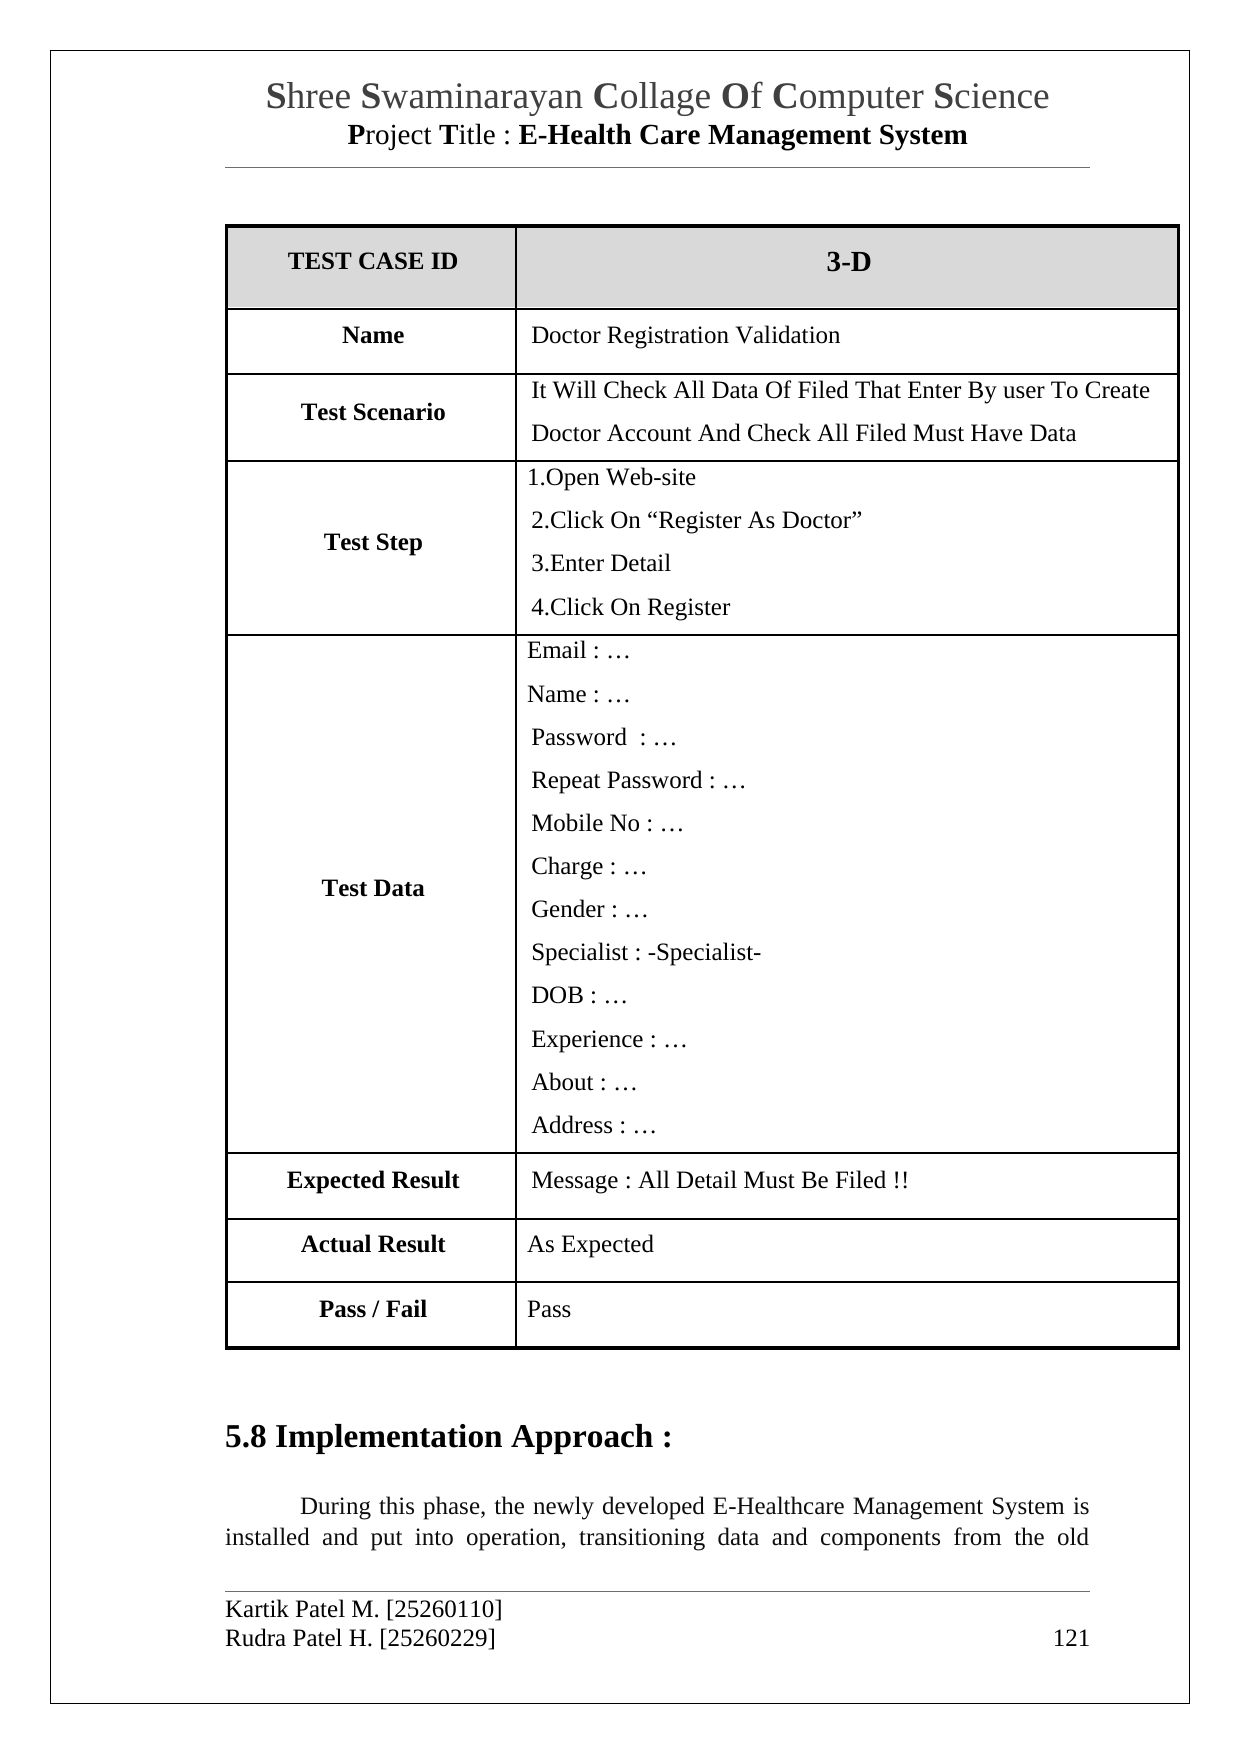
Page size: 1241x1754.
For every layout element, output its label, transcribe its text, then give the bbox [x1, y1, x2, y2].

table_cell Test Scenario [228, 375, 515, 460]
table_cell As Expected [517, 1220, 1177, 1281]
table_header 3-D [517, 228, 1177, 307]
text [225, 1491, 1090, 1551]
text 5.8 Implementation Approach : [225, 1417, 1090, 1455]
table_cell Email : … Name : … Password : … Repeat Password : … Mobile No : … Charge : … Gender : … Specialist : -Specialist- DOB : … Experience : … About : … Address : … [517, 636, 1177, 1152]
table_cell It Will Check All Data Of Filed That Enter By user To Create Doctor Account And Check All Filed Must Have Data [517, 375, 1177, 460]
table_cell Actual Result [228, 1220, 515, 1281]
table_cell Pass [517, 1283, 1177, 1346]
table_cell Test Data [228, 636, 515, 1152]
table_header TEST CASE ID [228, 228, 515, 307]
table_cell Expected Result [228, 1154, 515, 1218]
table_cell Doctor Registration Validation [517, 310, 1177, 373]
table_cell Message : All Detail Must Be Filed !! [517, 1154, 1177, 1218]
table_cell Test Step [228, 462, 515, 633]
table_cell Name [228, 310, 515, 373]
table_cell 1.Open Web-site 2.Click On “Register As Doctor” 3.Enter Detail 4.Click On Register [517, 462, 1177, 633]
table_cell Pass / Fail [228, 1283, 515, 1346]
